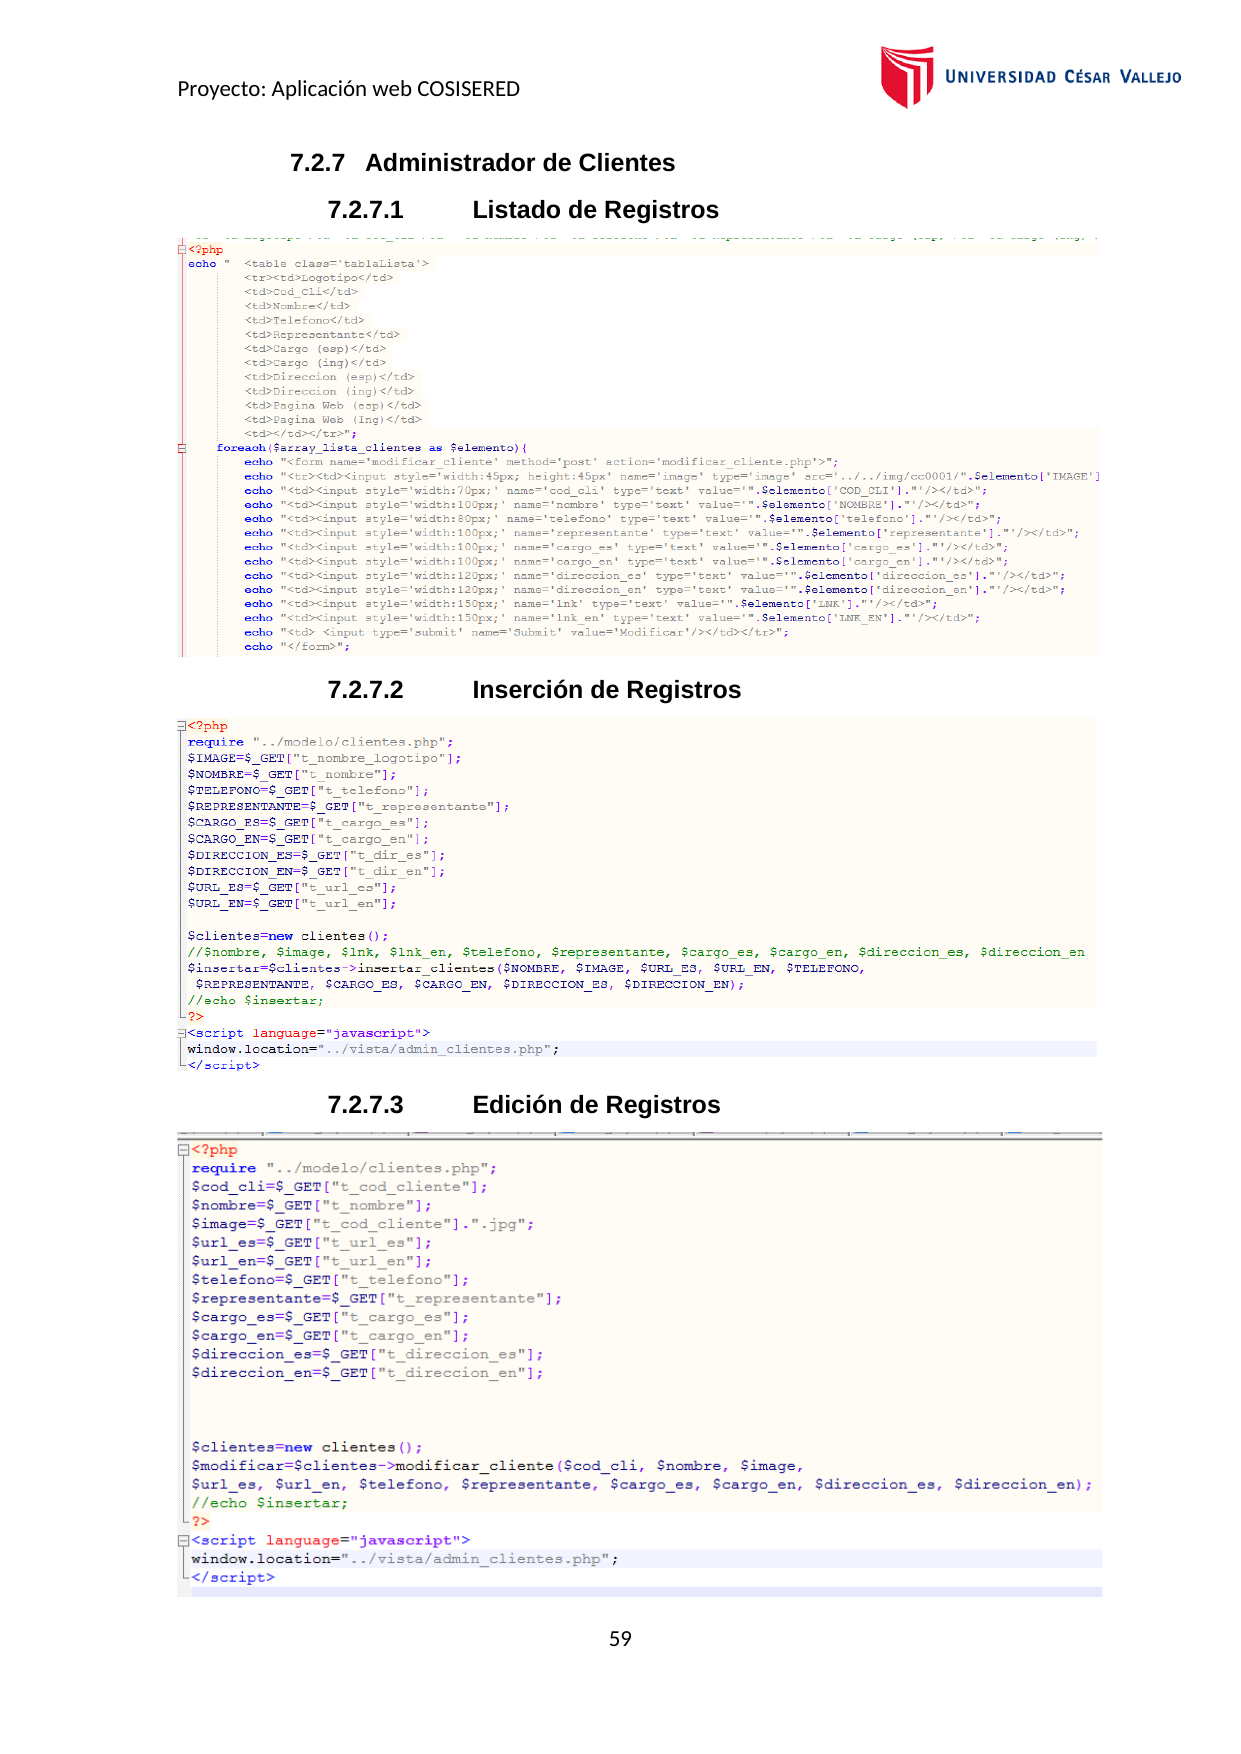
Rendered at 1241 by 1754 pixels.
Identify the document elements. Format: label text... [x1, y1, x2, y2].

picture [177, 718, 1097, 1071]
subtitle Inserción de Registros [327, 675, 1063, 704]
subtitle Edición de Registros [327, 1090, 1063, 1118]
subtitle Administrador de Clientes [290, 148, 1063, 176]
subtitle Listado de Registros [327, 195, 1063, 224]
picture [177, 1132, 1103, 1597]
picture [872, 33, 1190, 118]
picture [177, 238, 1099, 657]
